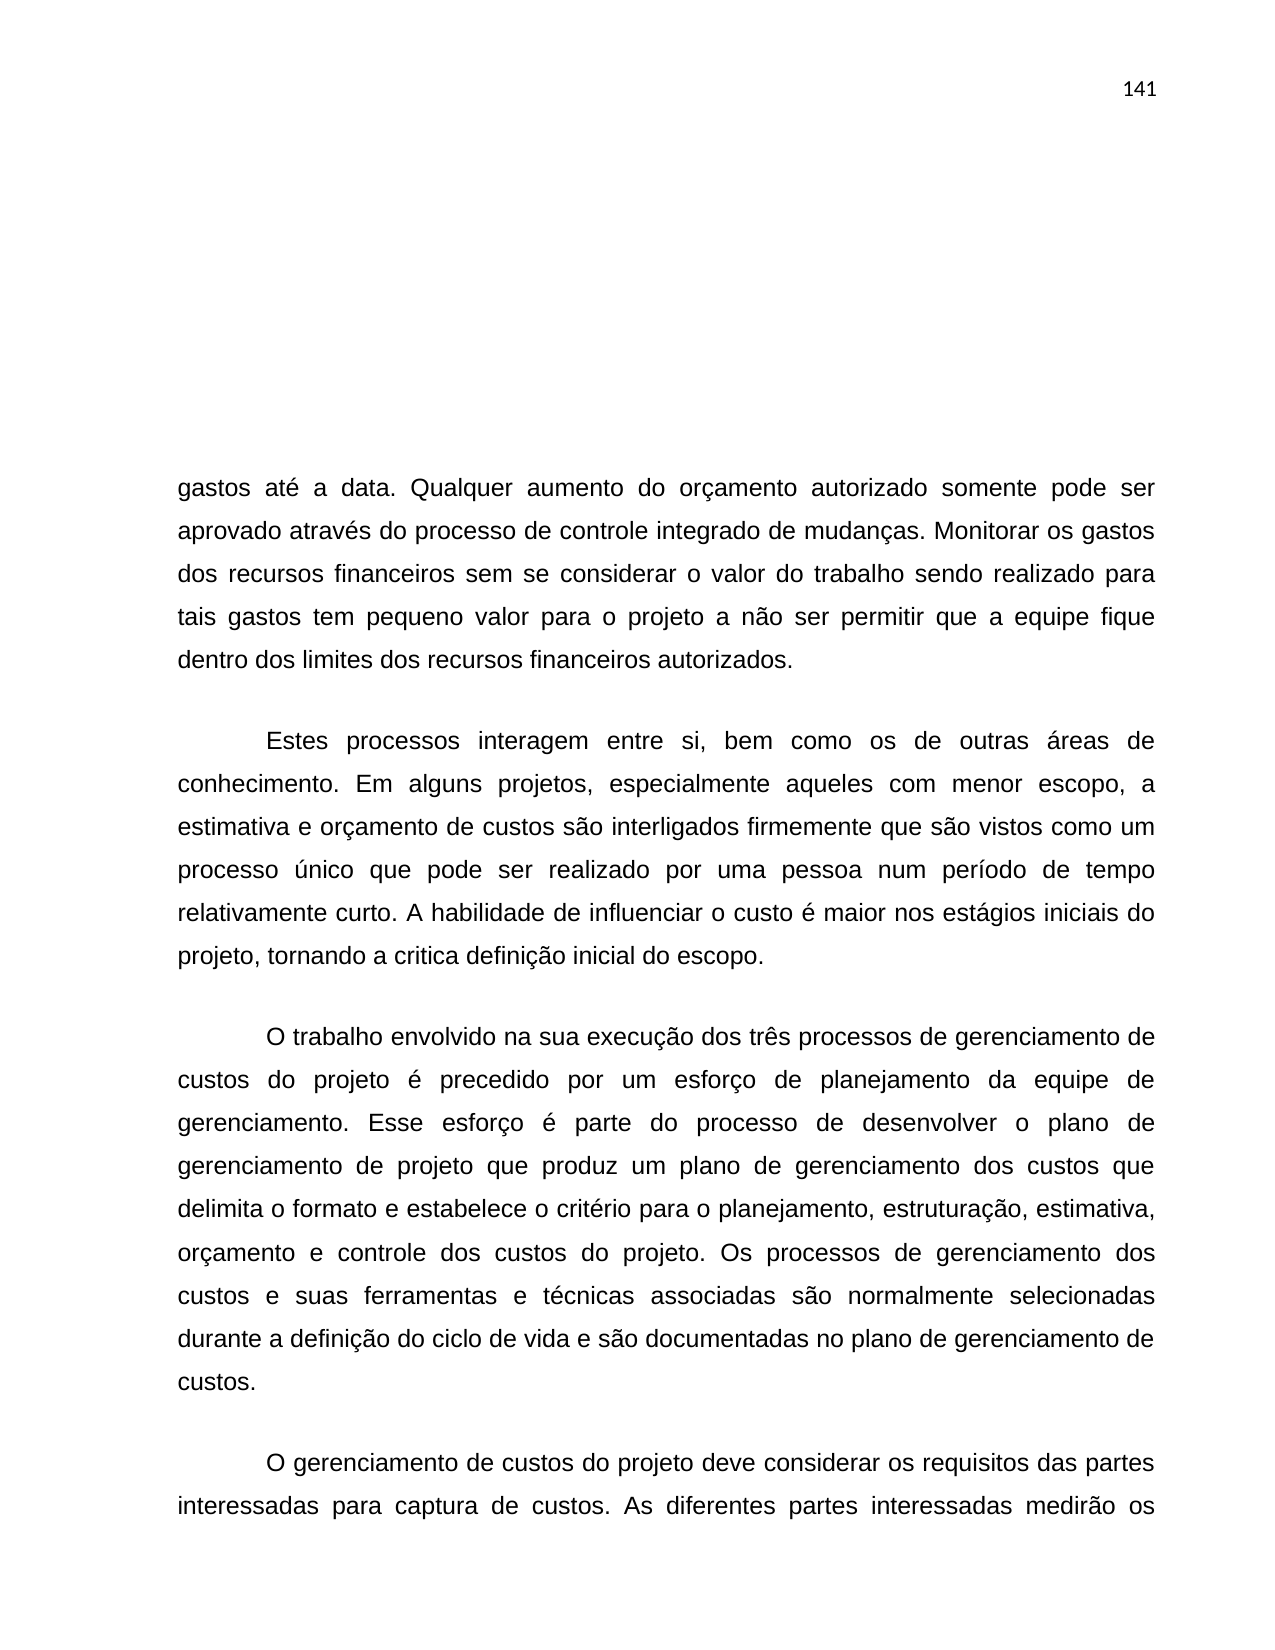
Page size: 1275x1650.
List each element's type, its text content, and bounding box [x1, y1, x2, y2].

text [177, 472, 1157, 674]
text O trabalho envolvido na sua execução dos três processos de gerenciamento de custos do projeto é precedido por um esforço de planejamento da equipe de gerenciamento. Esse esforço é parte do processo de desenvolver o plano de gerenciamento de projeto que produz um plano de gerenciamento dos custos que delimita o formato e estabelece o critério para o planejamento, estruturação, estimativa, orçamento e controle dos custos do projeto. Os processos de gerenciamento dos custos e suas ferramentas e técnicas associadas são normalmente selecionadas durante a definição do ciclo de vida e são documentadas no plano de gerenciamento de custos. [177, 1022, 1157, 1396]
text Estes processos interagem entre si, bem como os de outras áreas de conhecimento. Em alguns projetos, especialmente aqueles com menor escopo, a estimativa e orçamento de custos são interligados firmemente que são vistos como um processo único que pode ser realizado por uma pessoa num período de tempo relativamente curto. A habilidade de influenciar o custo é maior nos estágios iniciais do projeto, tornando a critica definição inicial do escopo. [177, 726, 1157, 970]
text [177, 1447, 1157, 1519]
